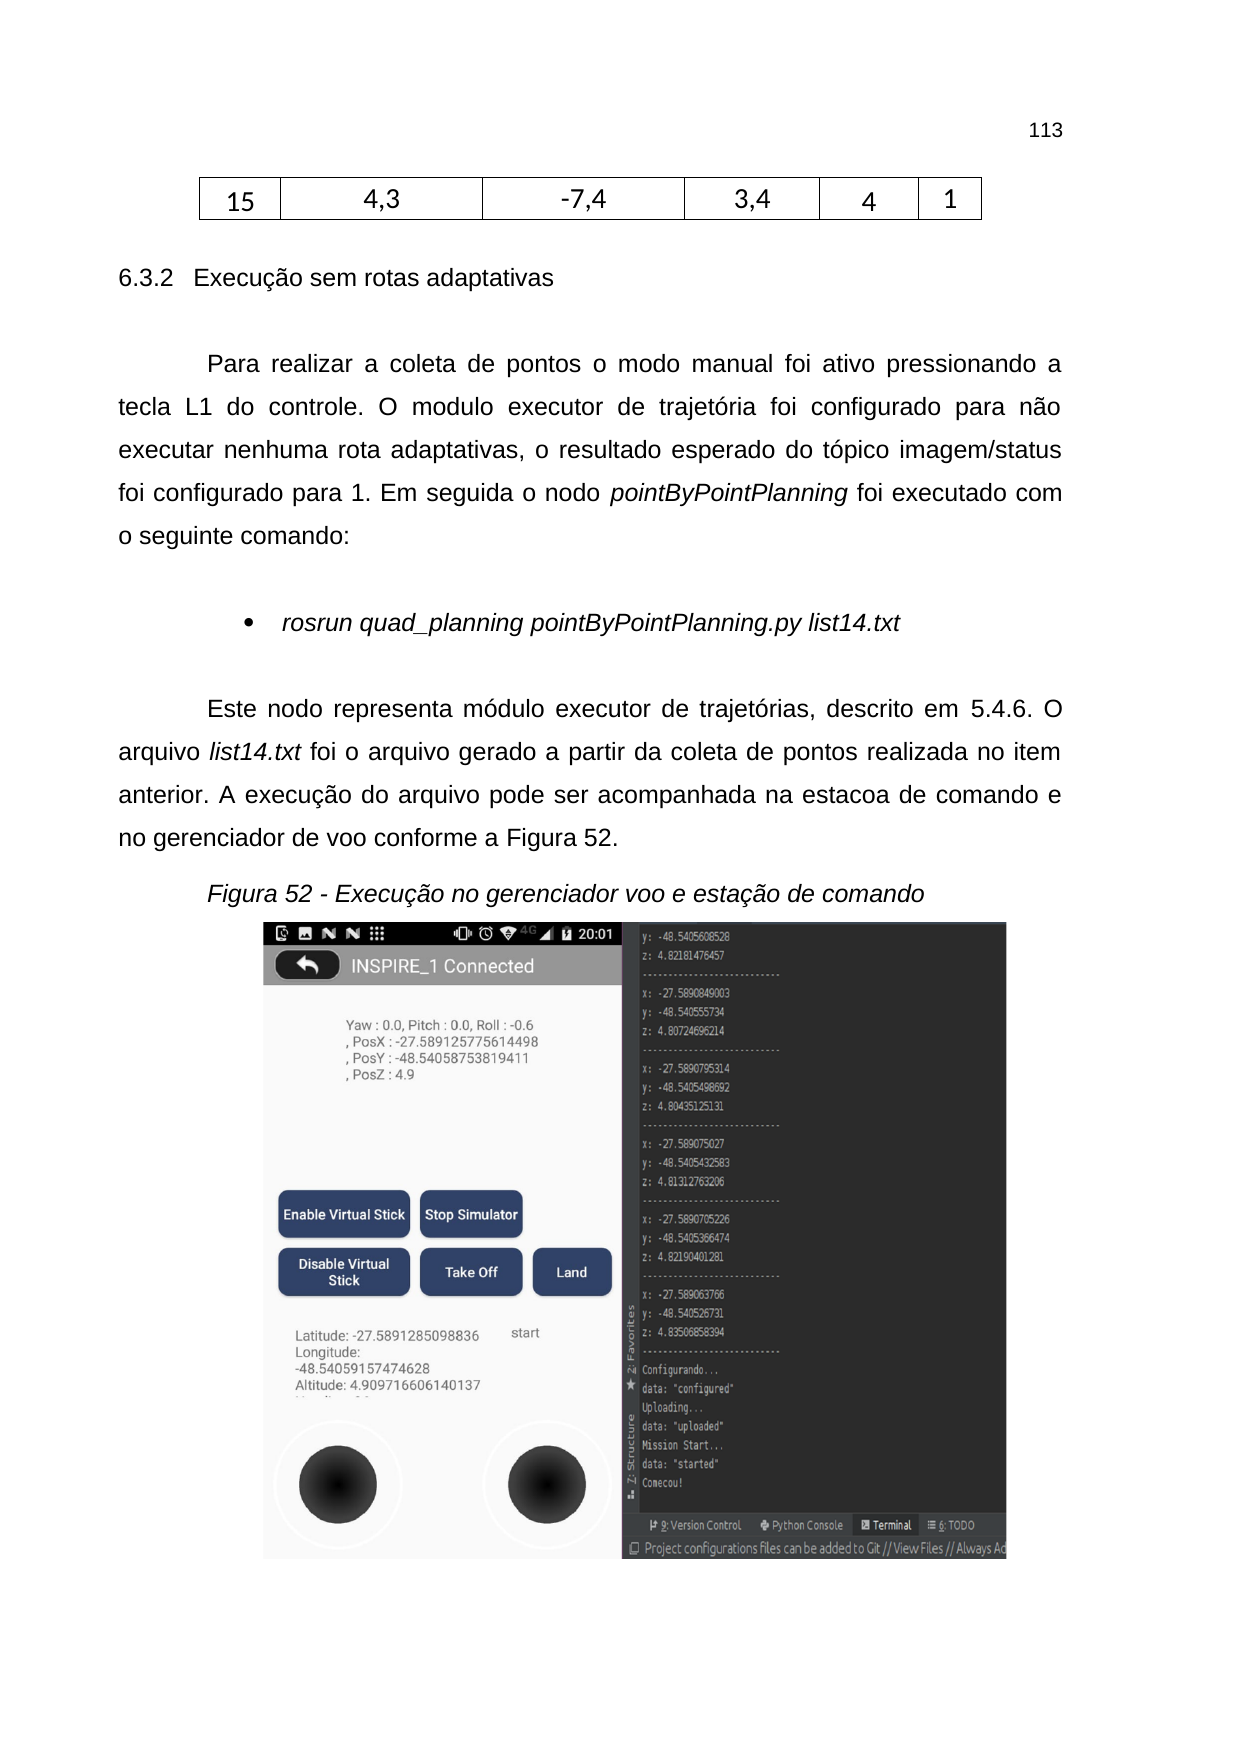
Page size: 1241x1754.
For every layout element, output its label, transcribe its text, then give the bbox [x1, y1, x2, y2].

table_cell 15 [200, 178, 280, 218]
table_cell 1 [919, 178, 981, 218]
table_cell 4 [820, 178, 918, 218]
table_cell 3,4 [685, 178, 819, 218]
text Para realizar a coleta de pontos o modo manual foi ativo pressionando a tecla L1 do controle. O modulo executor de trajetória foi configurado para não executar nenhuma rota adaptativas, o resultado esperado do tópico imagem/status foi configurado para 1. Em seguida o nodo pointByPointPlanning foi executado com o seguinte comando: [118, 349, 1063, 550]
table_cell -7,4 [483, 178, 684, 218]
picture [263, 922, 1007, 1559]
text Este nodo representa módulo executor de trajetórias, descrito em 5.4.6. O arquivo list14.txt foi o arquivo gerado a partir da coleta de pontos realizada no item anterior. A execução do arquivo pode ser acompanhada na estacoa de comando e no gerenciador de voo conforme a Figura 52. [118, 694, 1063, 852]
list rosrun quad_planning pointByPointPlanning.py list14.txt [244, 608, 1063, 636]
text Figura 52 - Execução no gerenciador voo e estação de comando [118, 879, 1063, 908]
subtitle Execução sem rotas adaptativas [118, 263, 1063, 291]
table_cell 4,3 [281, 178, 482, 218]
